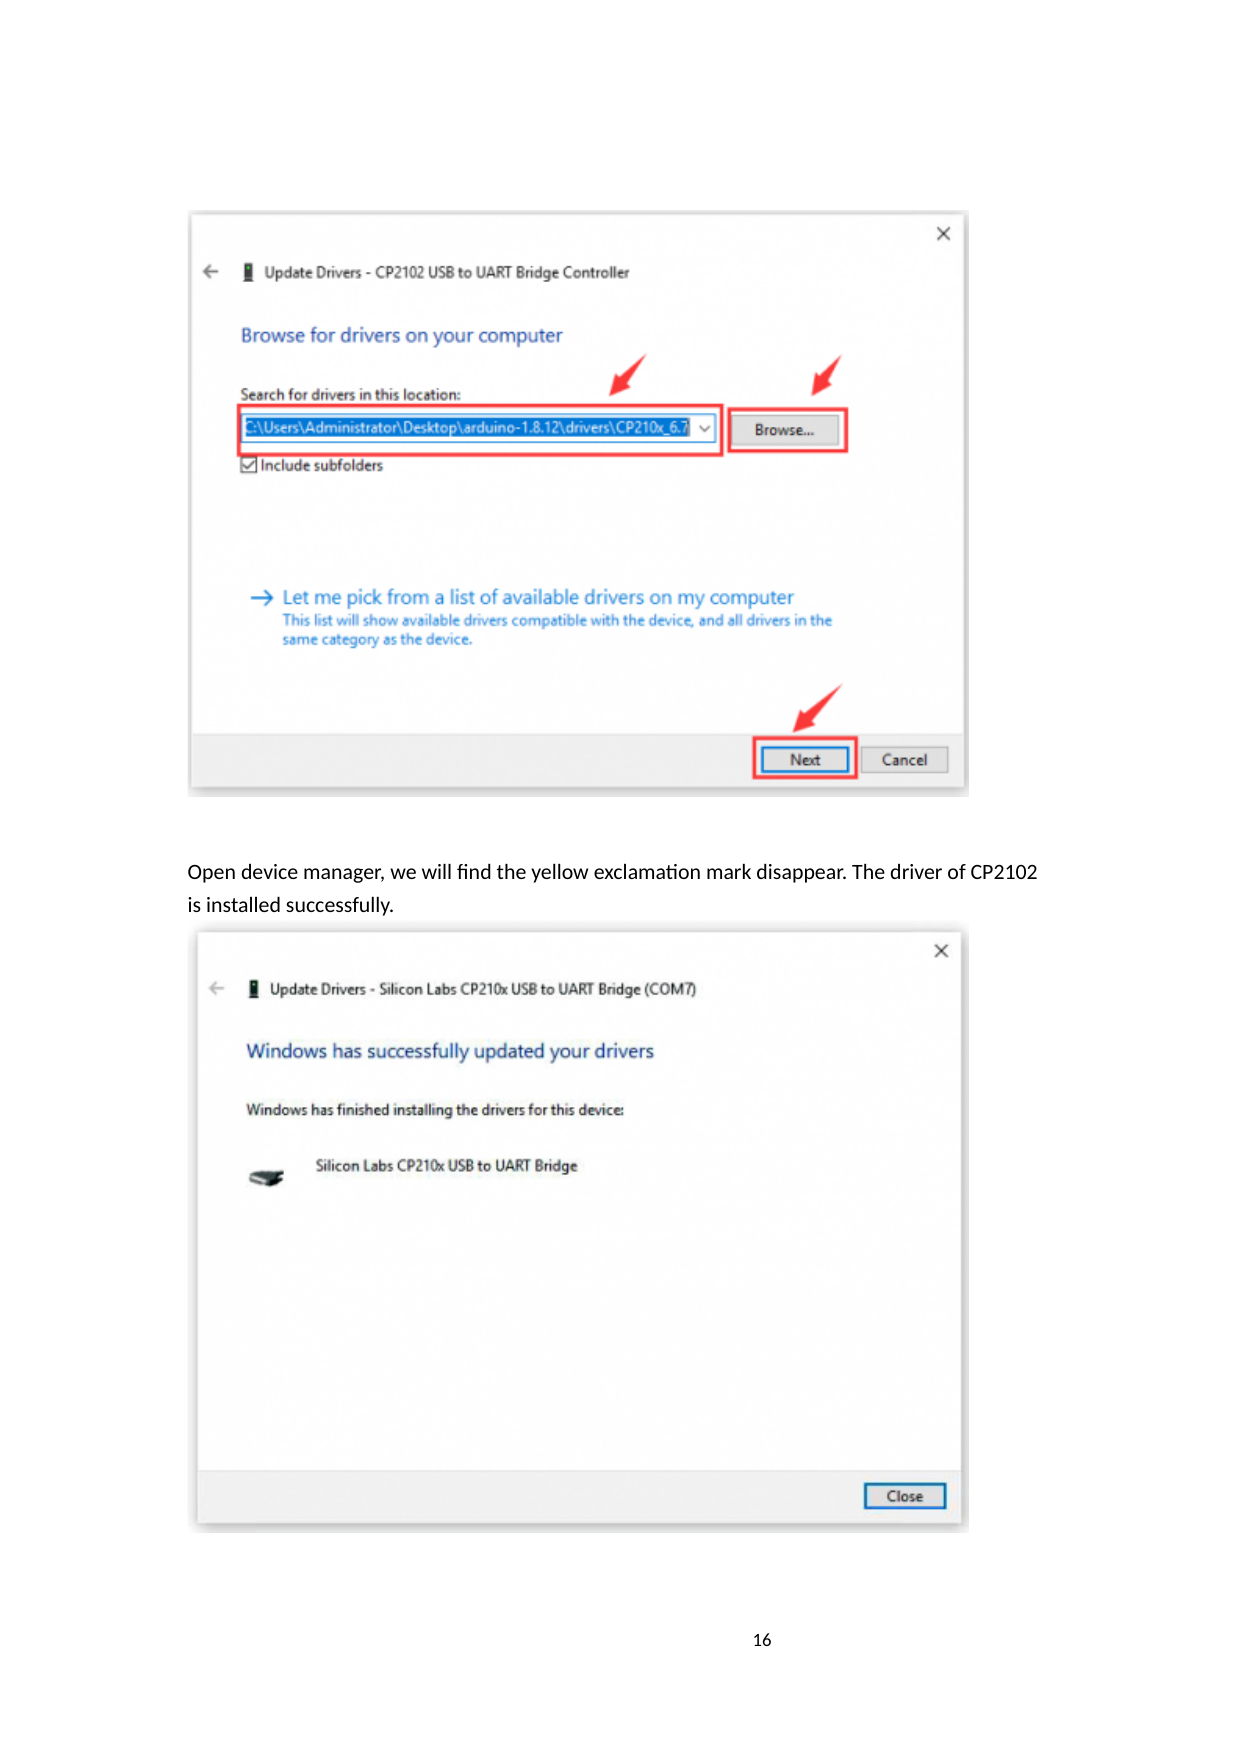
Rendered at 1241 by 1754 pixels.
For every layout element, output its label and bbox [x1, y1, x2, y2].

picture [187, 210, 969, 797]
picture [187, 920, 969, 1533]
text [187, 823, 1053, 1538]
